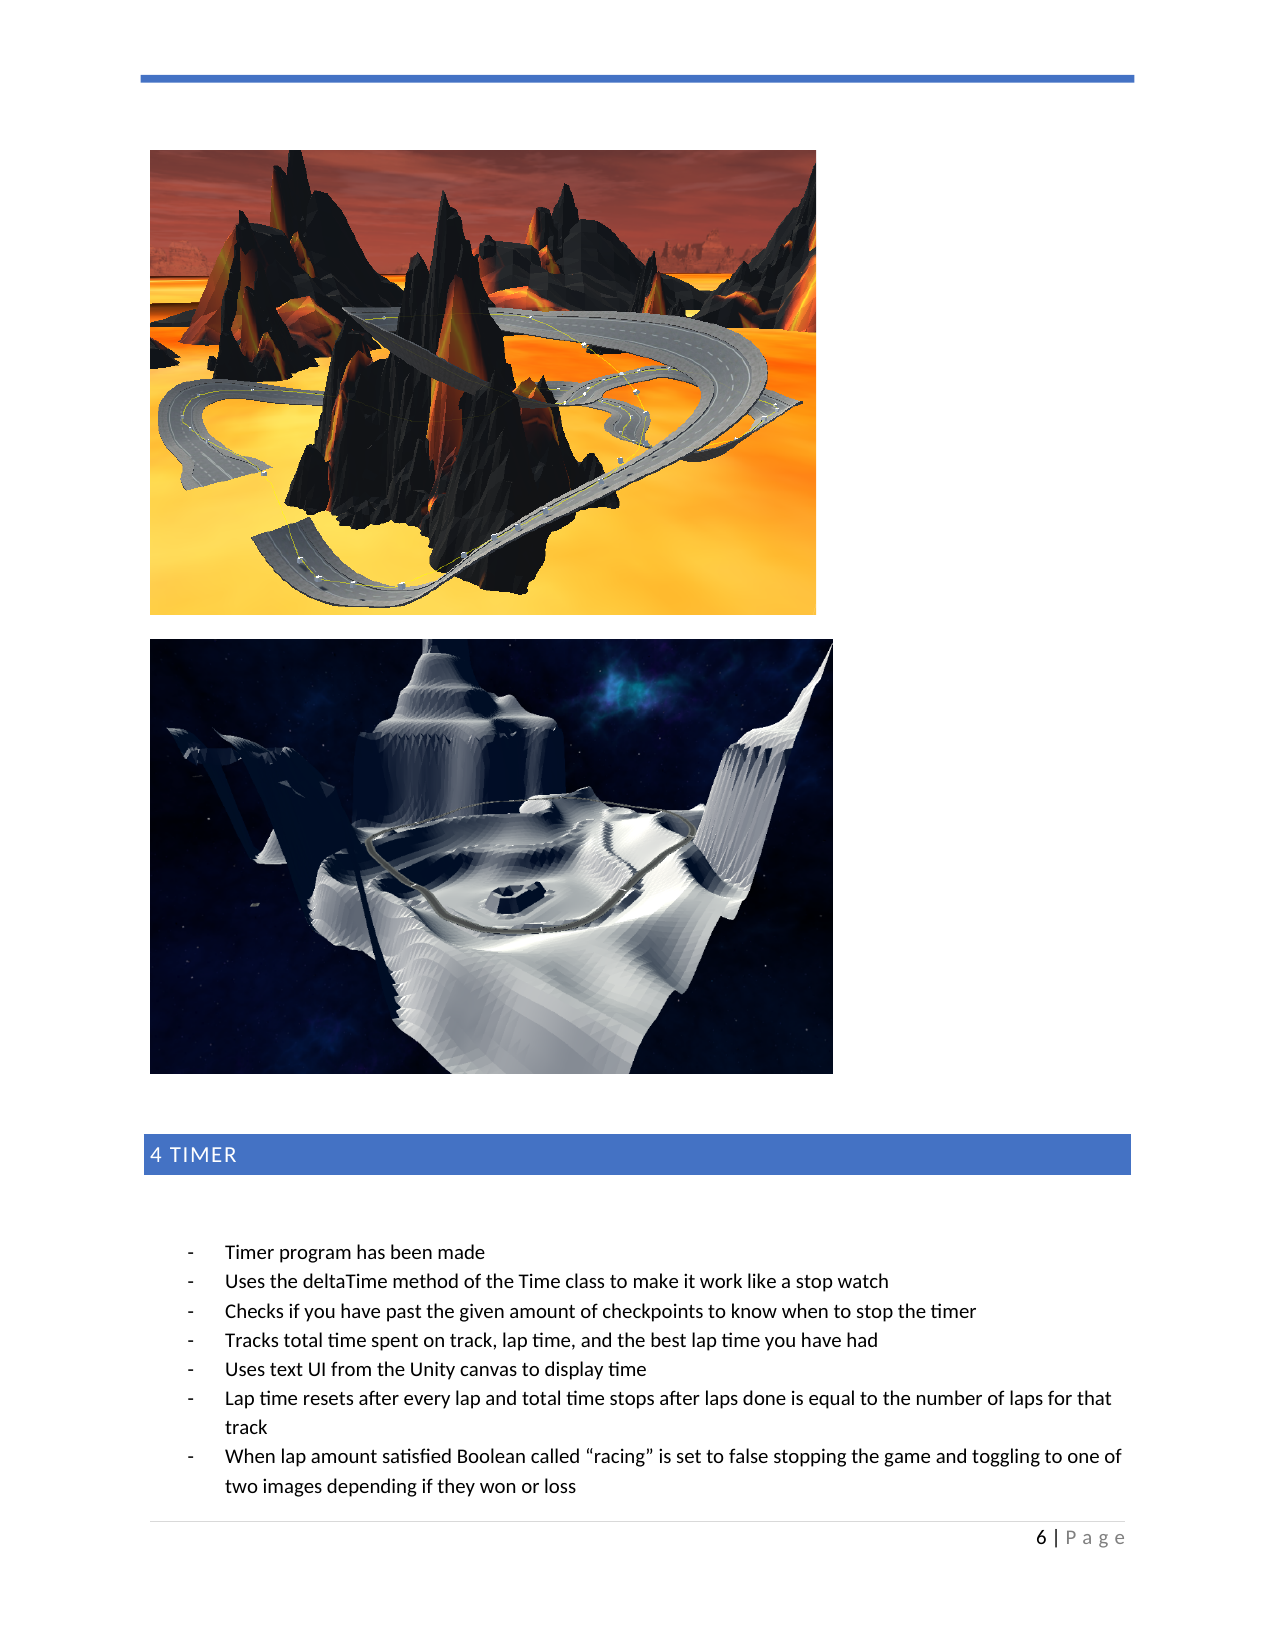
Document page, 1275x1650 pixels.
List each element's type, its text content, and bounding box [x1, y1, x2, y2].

list Uses text UI from the Unity canvas to display time [187, 1356, 1125, 1382]
subtitle 4 Timer [150, 1141, 1125, 1169]
picture [150, 150, 817, 615]
list Checks if you have past the given amount of checkpoints to know when to stop the timer [187, 1298, 1125, 1323]
list Uses the deltaTime method of the Time class to make it work like a stop watch [187, 1269, 1125, 1294]
list When lap amount satisfied Boolean called “racing” is set to false stopping the game and toggling to one of two images depending if they won or loss [187, 1444, 1125, 1498]
list Lap time resets after every lap and total time stops after laps done is equal to the number of laps for that track [187, 1385, 1125, 1440]
picture [150, 639, 833, 1074]
list Tracks total time spent on track, lap time, and the best lap time you have had [187, 1327, 1125, 1352]
list Timer program has been made [187, 1239, 1125, 1265]
